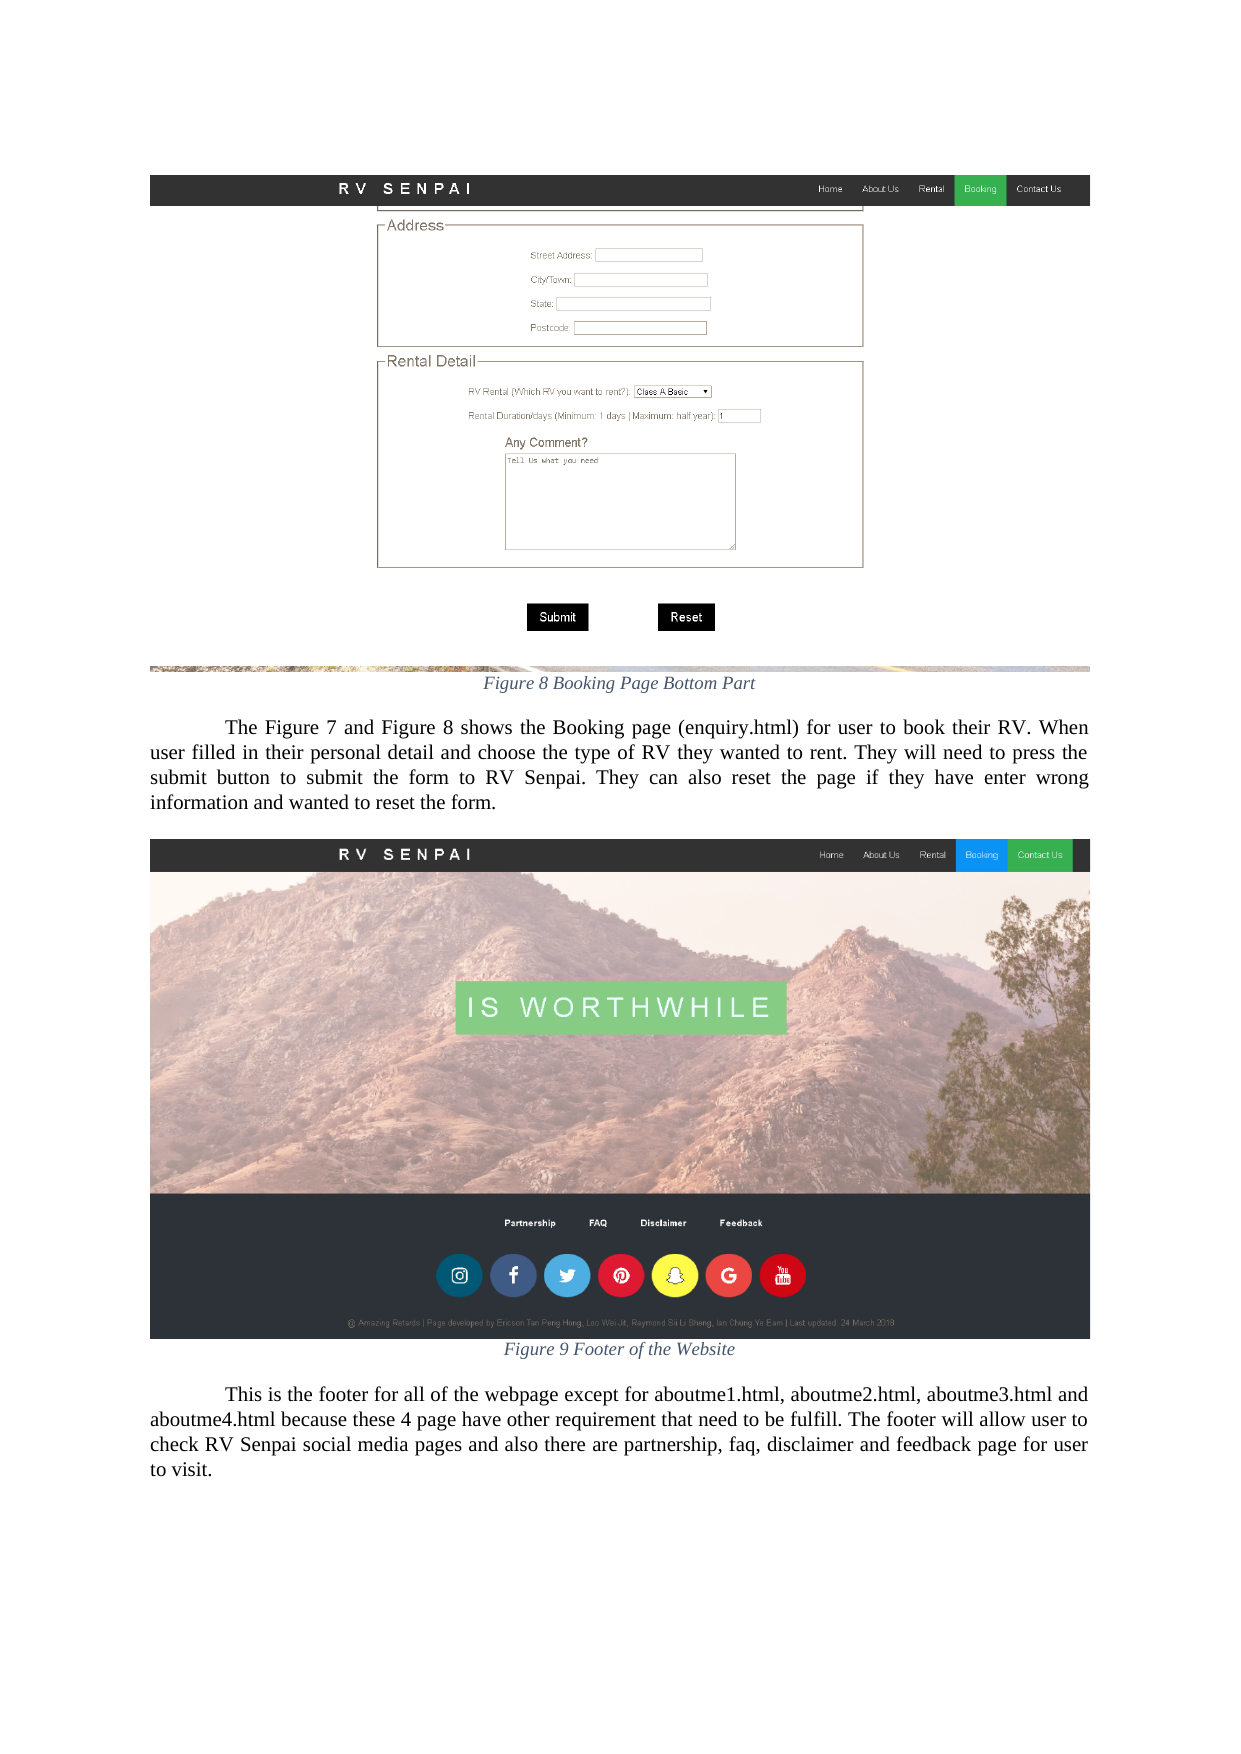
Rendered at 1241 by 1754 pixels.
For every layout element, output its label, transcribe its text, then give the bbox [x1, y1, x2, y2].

text Figure 9 Footer of the Website [150, 1339, 1090, 1360]
picture [150, 175, 1091, 672]
text This is the footer for all of the webpage except for aboutme1.html, aboutme2.html, aboutme3.html and aboutme4.html because these 4 page have other requirement that need to be fulfill. The footer will allow user to check RV Senpai social media pages and also there are partnership, faq, disclaimer and feedback page for user to visit. [150, 1381, 1090, 1481]
text Figure 8 Booking Page Bottom Part [150, 672, 1090, 693]
text The Figure 7 and Figure 8 shows the Booking page (enquiry.html) for user to book their RV. When user filled in their personal detail and choose the type of RV they wanted to rent. They will need to press the submit button to submit the form to RV Senpai. They can also reset the page if they have enter wrong information and wanted to reset the form. [150, 714, 1090, 814]
picture [150, 839, 1091, 1339]
